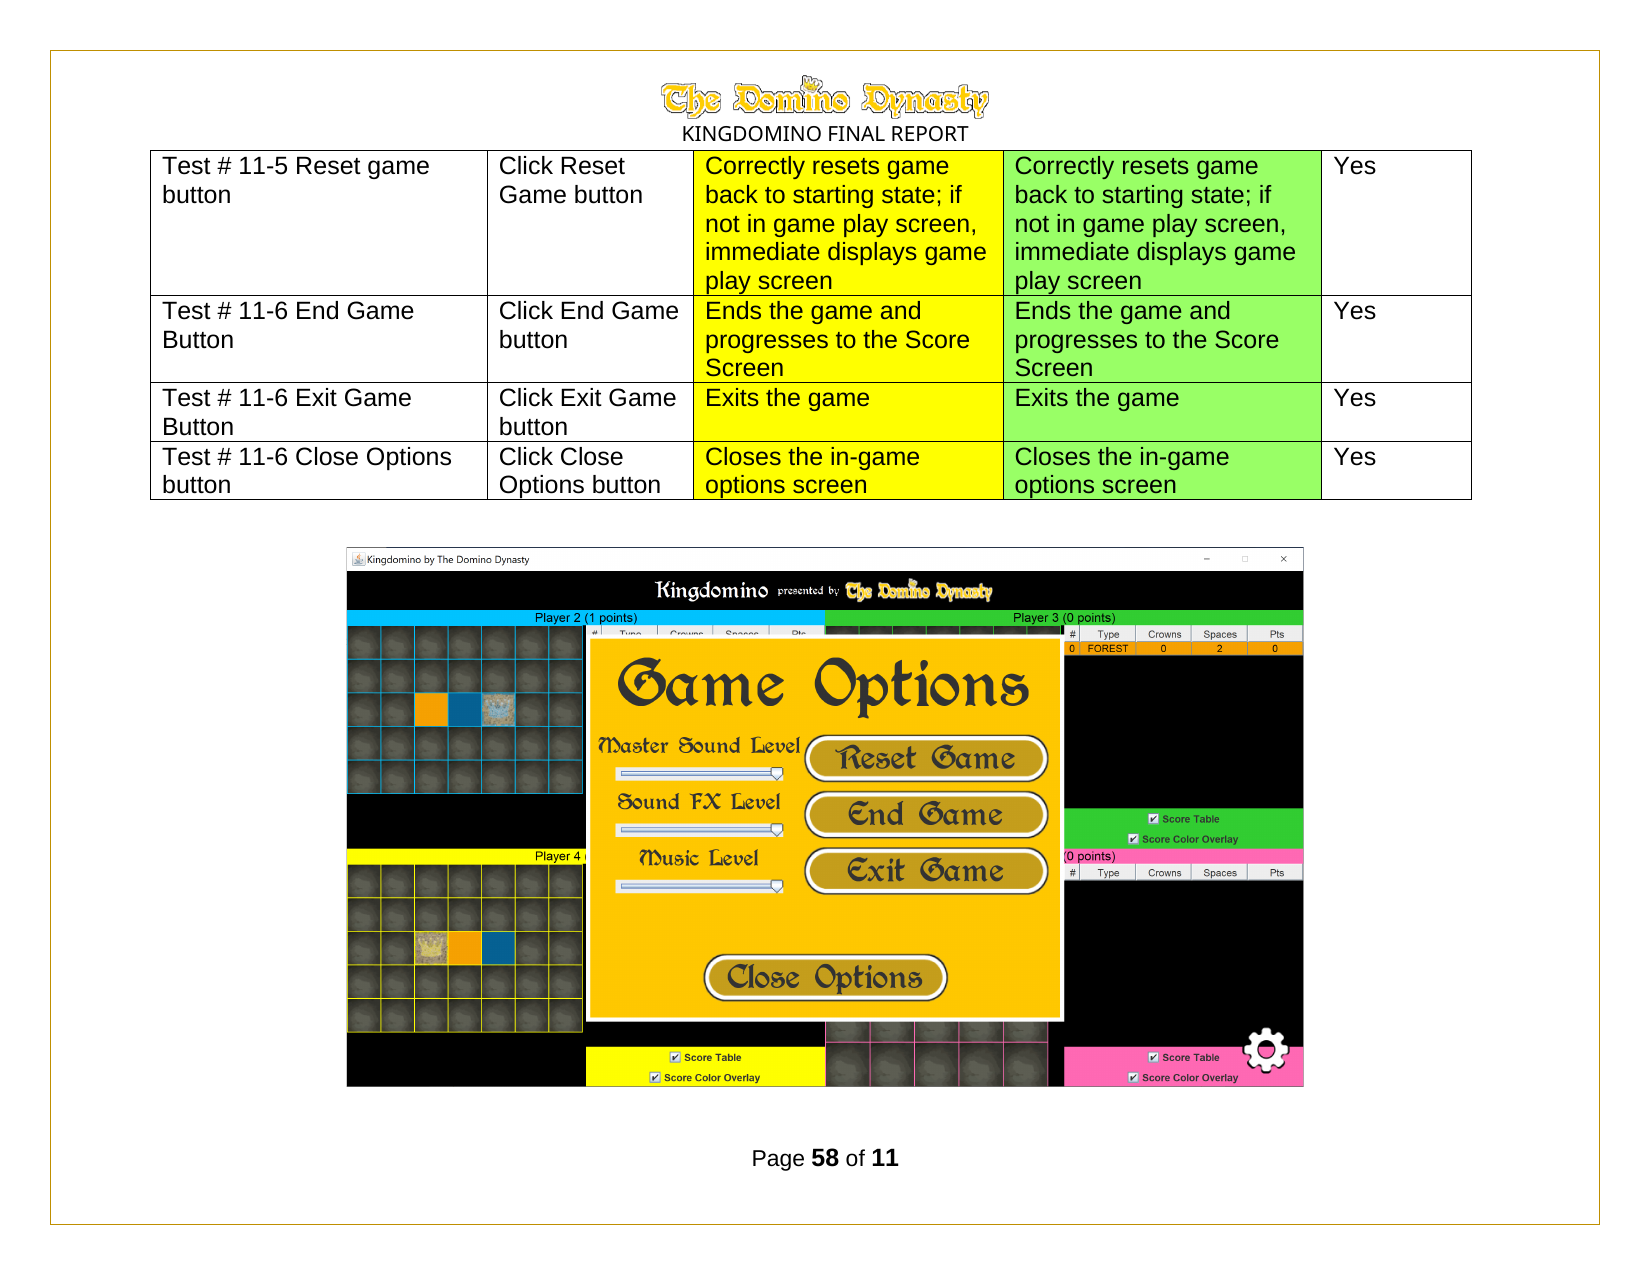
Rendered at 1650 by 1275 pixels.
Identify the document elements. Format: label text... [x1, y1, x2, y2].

table_cell Click Close Options button [488, 442, 693, 499]
table_cell Exits the game [1004, 383, 1321, 441]
picture [483, 627, 581, 725]
table_cell Closes the in-game options screen [694, 442, 1003, 499]
table_header Yes [1322, 151, 1471, 295]
table_cell Yes [1322, 442, 1471, 499]
table_cell Test # 11-6 Close Options button [151, 442, 487, 499]
table_cell Yes [1322, 296, 1471, 382]
table_cell Test # 11-6 End Game Button [151, 296, 487, 382]
table_header Correctly resets game back to starting state; if not in game play screen, immediate displays game play screen [694, 151, 1003, 295]
picture [346, 627, 413, 725]
table_cell Test # 11-6 Exit Game Button [151, 383, 487, 441]
table_cell Exits the game [694, 383, 1003, 441]
picture [346, 547, 1304, 1087]
table_header Correctly resets game back to starting state; if not in game play screen, immediate displays game play screen [1004, 151, 1321, 295]
table_cell Ends the game and progresses to the Score Screen [694, 296, 1003, 382]
table_cell Click End Game button [488, 296, 693, 382]
table_cell Closes the in-game options screen [1004, 442, 1321, 499]
table_cell Ends the game and progresses to the Score Screen [1004, 296, 1321, 382]
picture [416, 627, 480, 725]
table_header Click Reset Game button [488, 151, 693, 295]
table_header Test # 11-5 Reset game button [151, 151, 487, 295]
table_cell Yes [1322, 383, 1471, 441]
picture [450, 695, 480, 725]
table_cell Click Exit Game button [488, 383, 693, 441]
picture [657, 75, 993, 119]
